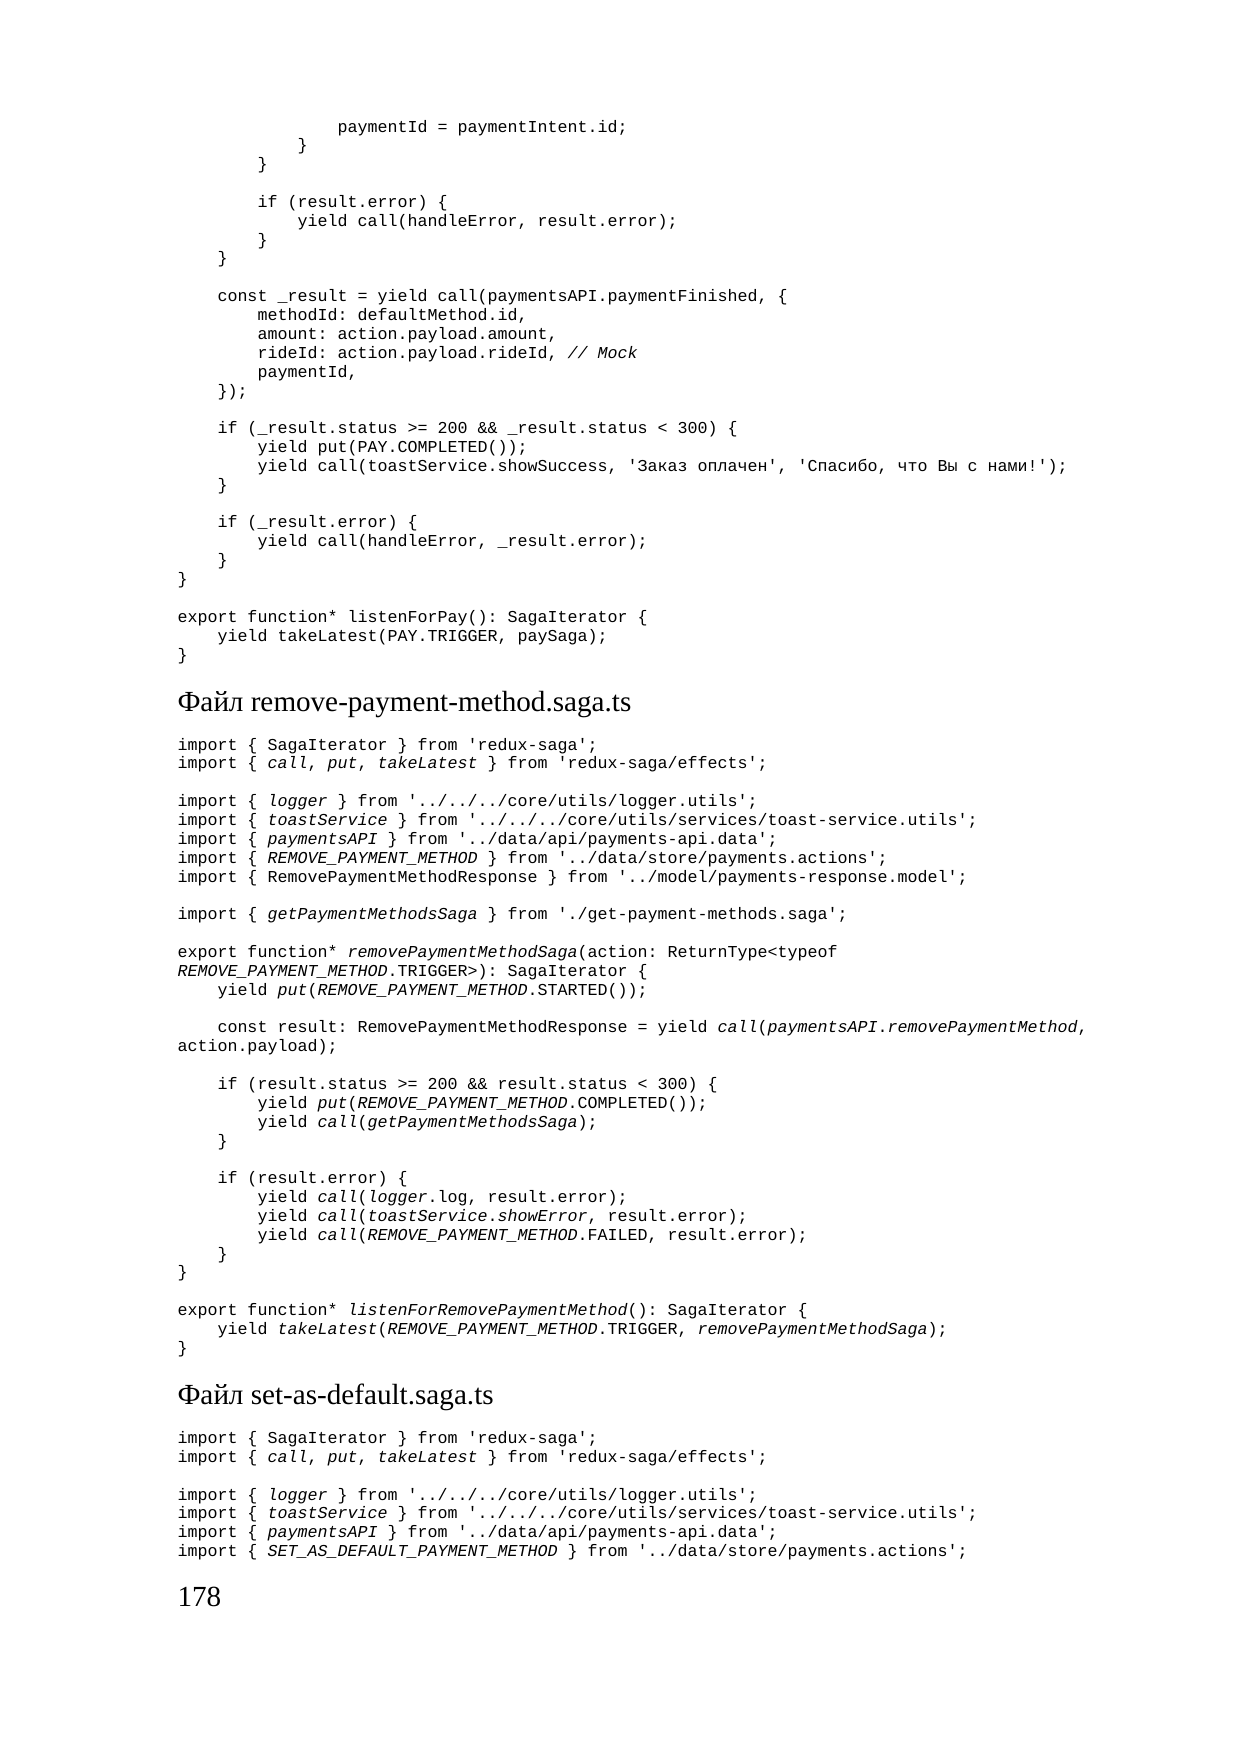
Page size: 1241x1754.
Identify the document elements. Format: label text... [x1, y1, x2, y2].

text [177, 1429, 1152, 1562]
text Файл set-as-default.saga.ts [177, 1377, 1152, 1411]
text Файл remove-payment-method.saga.ts [177, 684, 1152, 717]
text import { SagaIterator } from 'redux-saga'; import { call, put, takeLatest } from 'redux-saga/effects'; import { logger } from '../../../core/utils/logger.utils'; import { toastService } from '../../../core/utils/services/toast-service.utils'; import { paymentsAPI } from '../data/api/payments-api.data'; import { REMOVE_PAYMENT_METHOD } from '../data/store/payments.actions'; import { RemovePaymentMethodResponse } from '../model/payments-response.model'; import { getPaymentMethodsSaga } from './get-payment-methods.saga'; export function* removePaymentMethodSaga(action: ReturnType<typeof REMOVE_PAYMENT_METHOD.TRIGGER>): SagaIterator { yield put(REMOVE_PAYMENT_METHOD.STARTED()); const result: RemovePaymentMethodResponse = yield call(paymentsAPI.removePaymentMethod, action.payload); if (result.status >= 200 && result.status < 300) { yield put(REMOVE_PAYMENT_METHOD.COMPLETED()); yield call(getPaymentMethodsSaga); } if (result.error) { yield call(logger.log, result.error); yield call(toastService.showError, result.error); yield call(REMOVE_PAYMENT_METHOD.FAILED, result.error); } } export function* listenForRemovePaymentMethod(): SagaIterator { yield takeLatest(REMOVE_PAYMENT_METHOD.TRIGGER, removePaymentMethodSaga); } [177, 736, 1152, 1358]
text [177, 118, 1152, 665]
